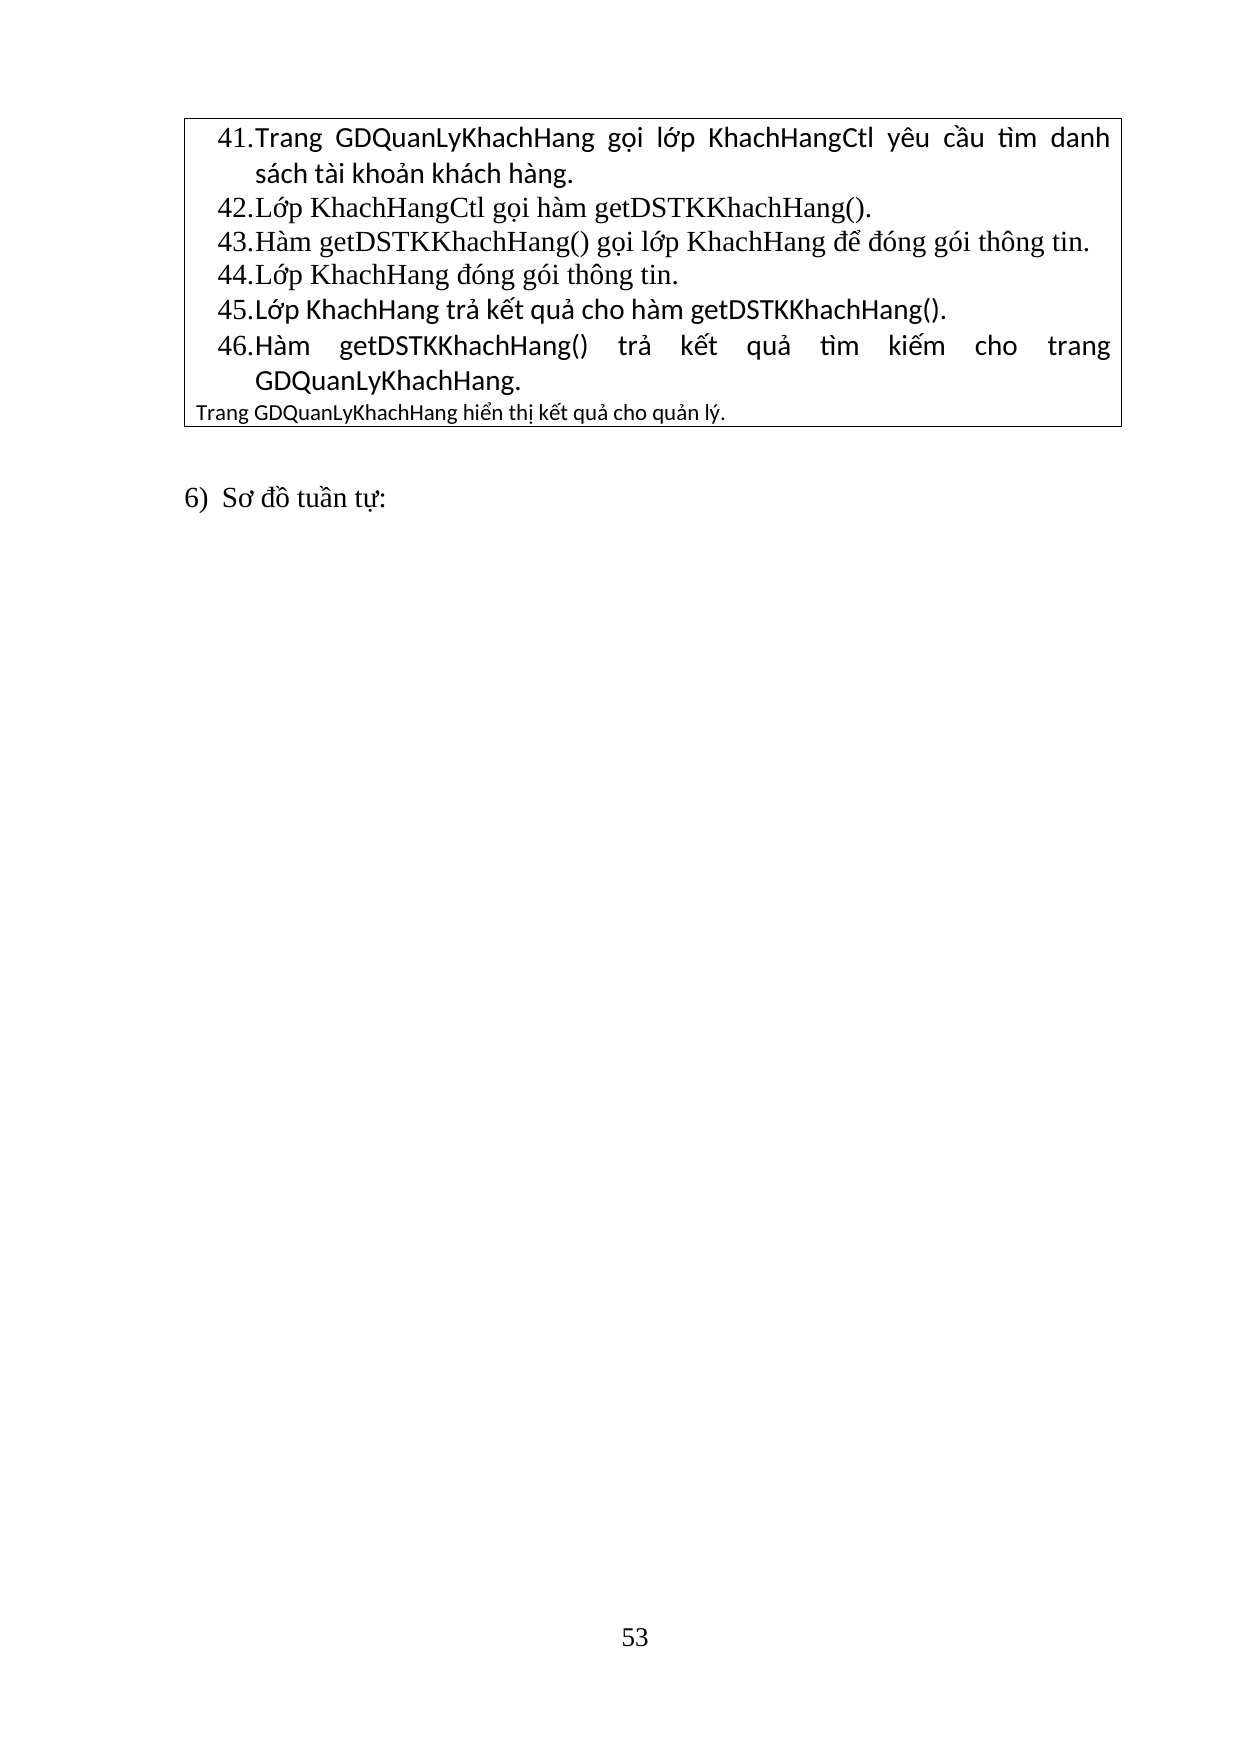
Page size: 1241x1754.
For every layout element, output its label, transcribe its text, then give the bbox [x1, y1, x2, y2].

list Sơ đồ tuần tự: [184, 480, 1122, 513]
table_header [185, 119, 1121, 426]
